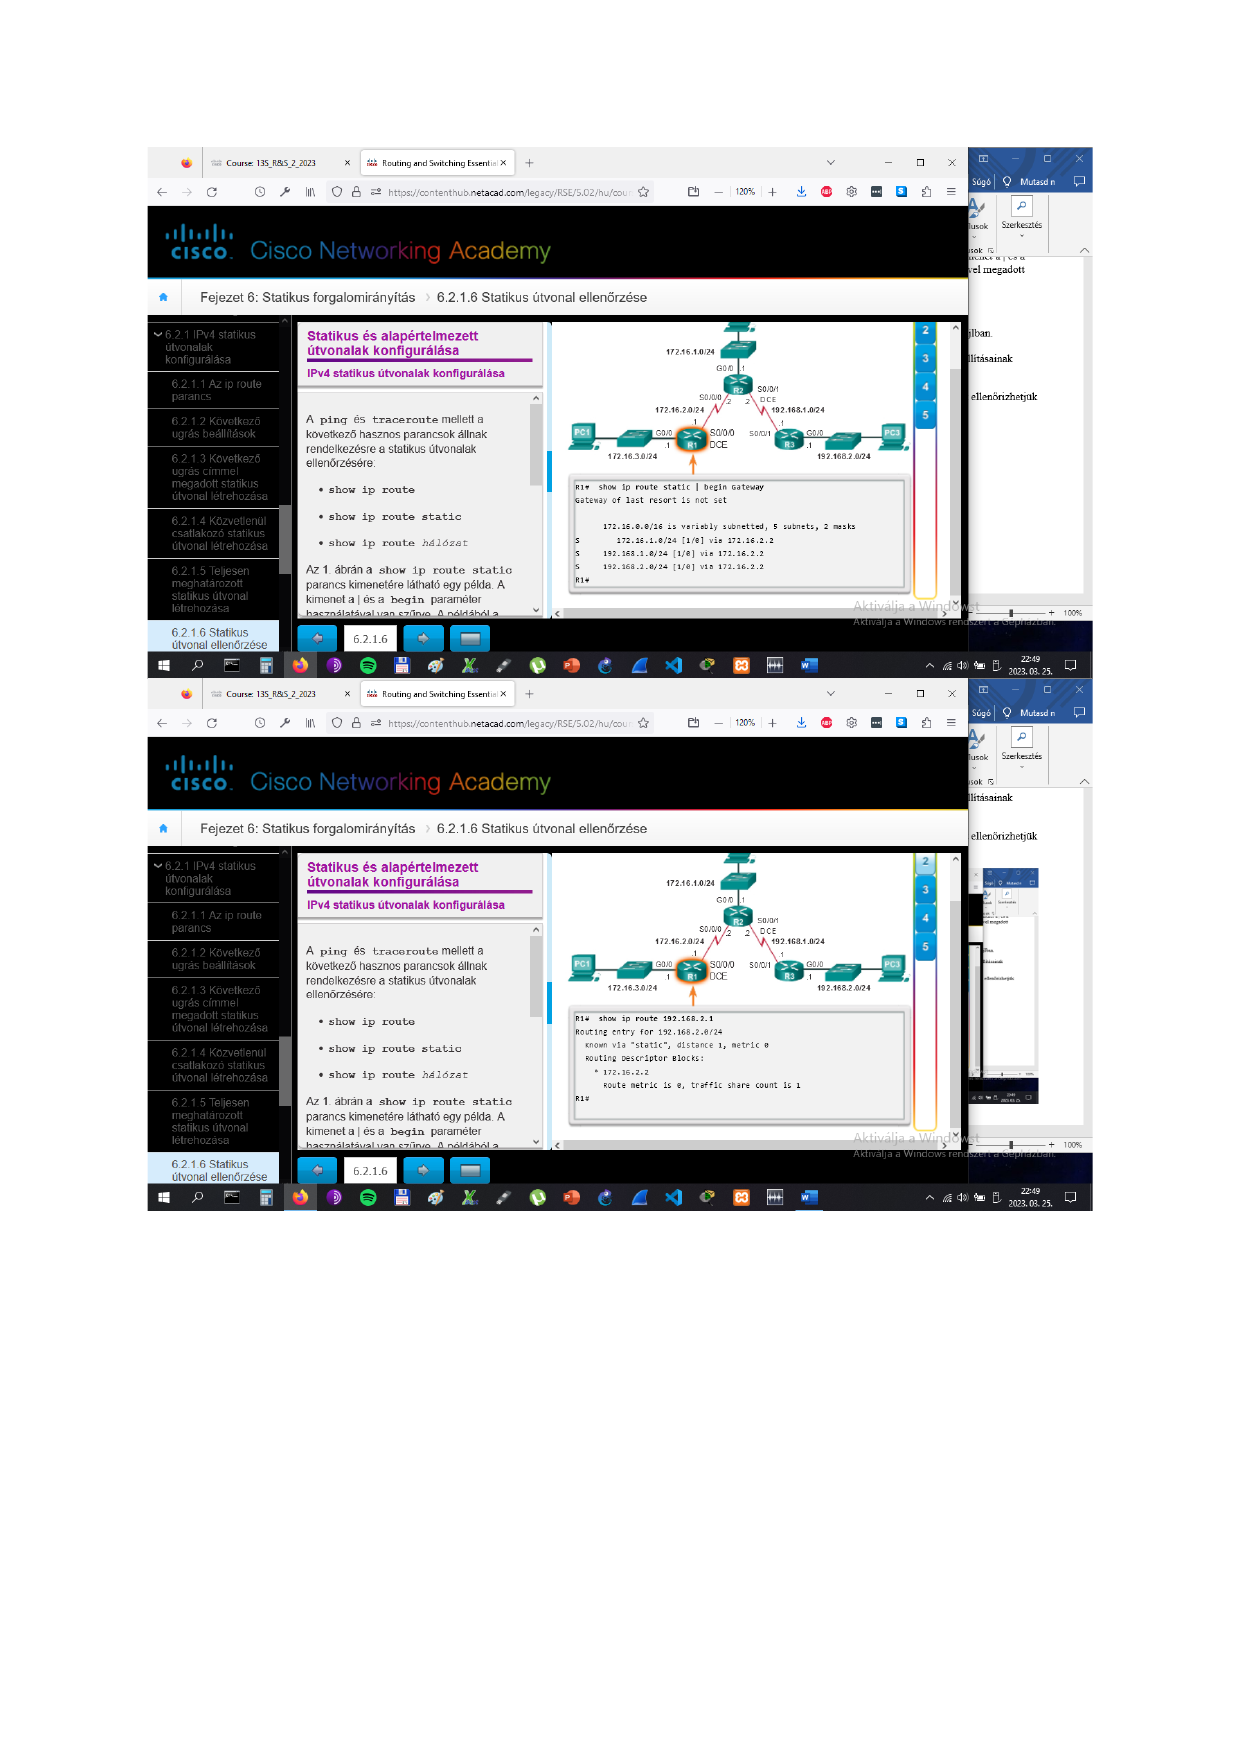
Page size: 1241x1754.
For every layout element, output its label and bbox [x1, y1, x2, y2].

picture [147, 147, 1093, 1211]
